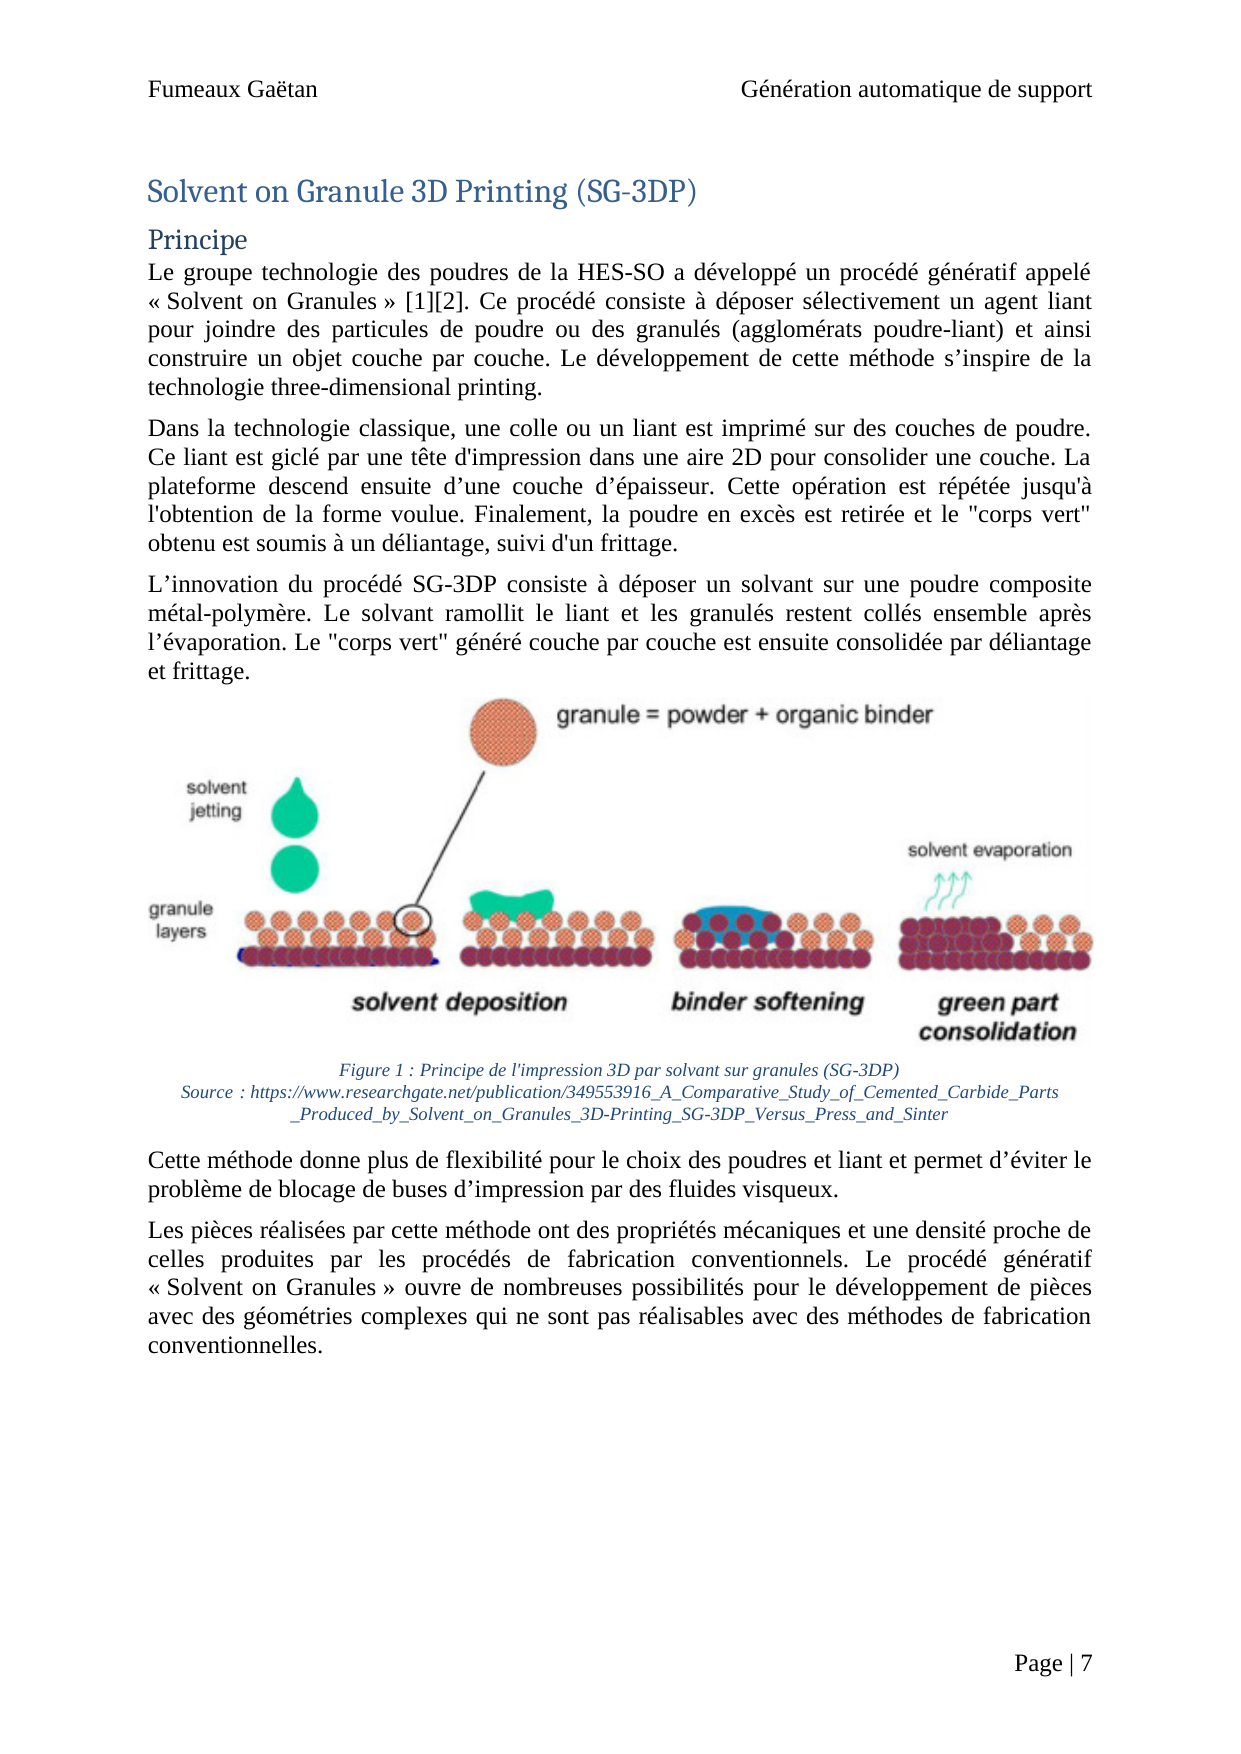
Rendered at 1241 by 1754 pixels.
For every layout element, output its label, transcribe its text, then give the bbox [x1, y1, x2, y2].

text Le groupe technologie des poudres de la HES-SO a développé un procédé génératif appelé « Solvent on Granules » [1][2]. Ce procédé consiste à déposer sélectivement un agent liant pour joindre des particules de poudre ou des granulés (agglomérats poudre-liant) et ainsi construire un objet couche par couche. Le développement de cette méthode s’inspire de la technologie three-dimensional printing. [148, 257, 1093, 401]
text Dans la technologie classique, une colle ou un liant est imprimé sur des couches de poudre. Ce liant est giclé par une tête d'impression dans une aire 2D pour consolider une couche. La plateforme descend ensuite d’une couche d’épaisseur. Cette opération est répétée jusqu'à l'obtention de la forme voulue. Finalement, la poudre en excès est retirée et le "corps vert" obtenu est soumis à un déliantage, suivi d'un frittage. [148, 413, 1093, 557]
subtitle Solvent on Granule 3D Printing (SG-3DP) [148, 173, 1093, 211]
text L’innovation du procédé SG-3DP consiste à déposer un solvant sur une poudre composite métal-polymère. Le solvant ramollit le liant et les granulés restent collés ensemble après l’évaporation. Le "corps vert" généré couche par couche est ensuite consolidée par déliantage et frittage. [148, 569, 1093, 684]
picture [147, 697, 1095, 1047]
text Cette méthode donne plus de flexibilité pour le choix des poudres et liant et permet d’éviter le problème de blocage de buses d’impression par des fluides visqueux. [148, 1145, 1093, 1202]
subtitle Principe [148, 223, 1093, 257]
text Figure 1 : Principe de l'impression 3D par solvant sur granules (SG-3DP) Source : https://www.researchgate.net/publication/349553916_A_Comparative_Study_of_Cemented_Carbide_Parts _Produced_by_Solvent_on_Granules_3D-Printing_SG-3DP_Versus_Press_and_Sinter [148, 1059, 1093, 1124]
text Les pièces réalisées par cette méthode ont des propriétés mécaniques et une densité proche de celles produites par les procédés de fabrication conventionnels. Le procédé génératif « Solvent on Granules » ouvre de nombreuses possibilités pour le développement de pièces avec des géométries complexes qui ne sont pas réalisables avec des méthodes de fabrication conventionnelles. [148, 1215, 1093, 1359]
